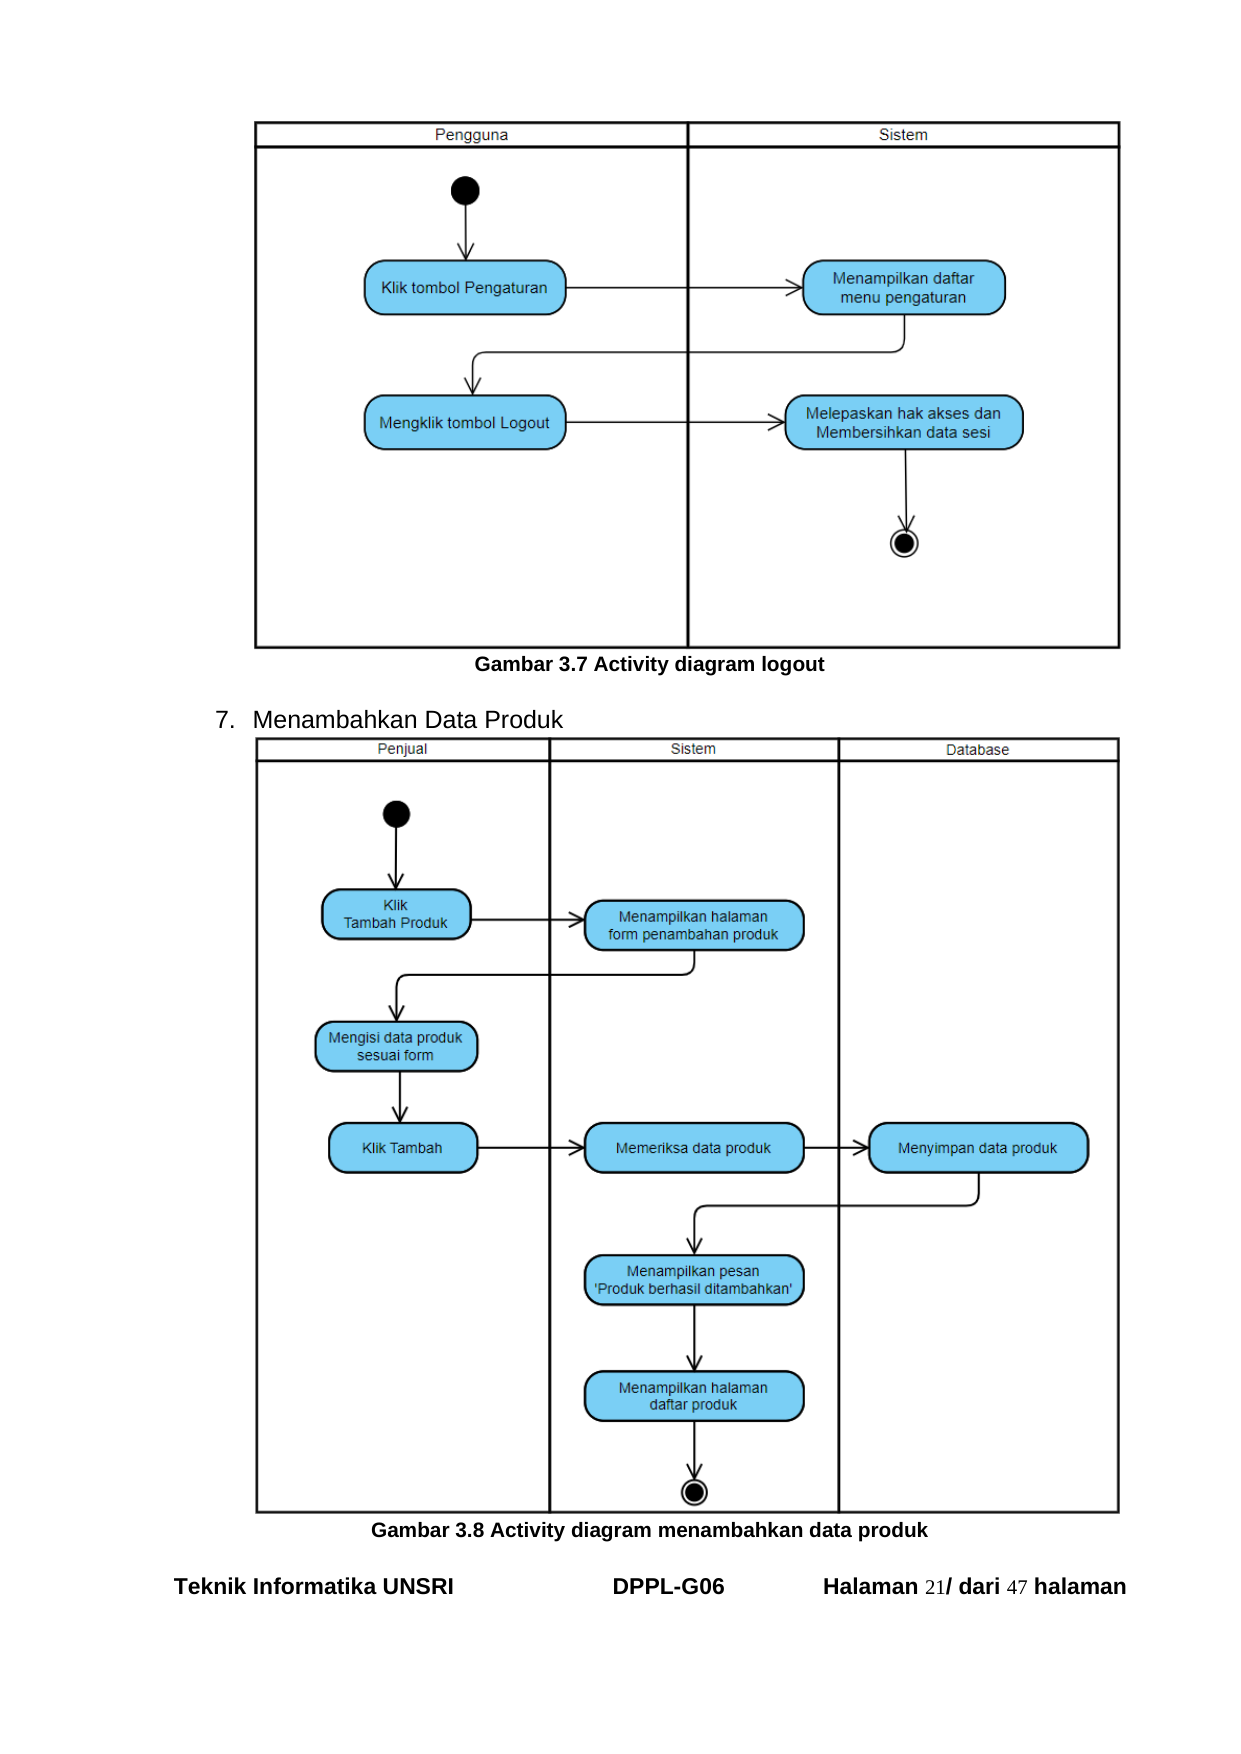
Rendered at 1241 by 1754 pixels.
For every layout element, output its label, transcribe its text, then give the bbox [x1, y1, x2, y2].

picture [252, 733, 1123, 1518]
text Gambar 3.8 Activity diagram menambahkan data produk [177, 1518, 1122, 1542]
picture [252, 118, 1123, 653]
list Menambahkan Data Produk [215, 705, 1122, 734]
text Gambar 3.7 Activity diagram logout [177, 652, 1122, 676]
